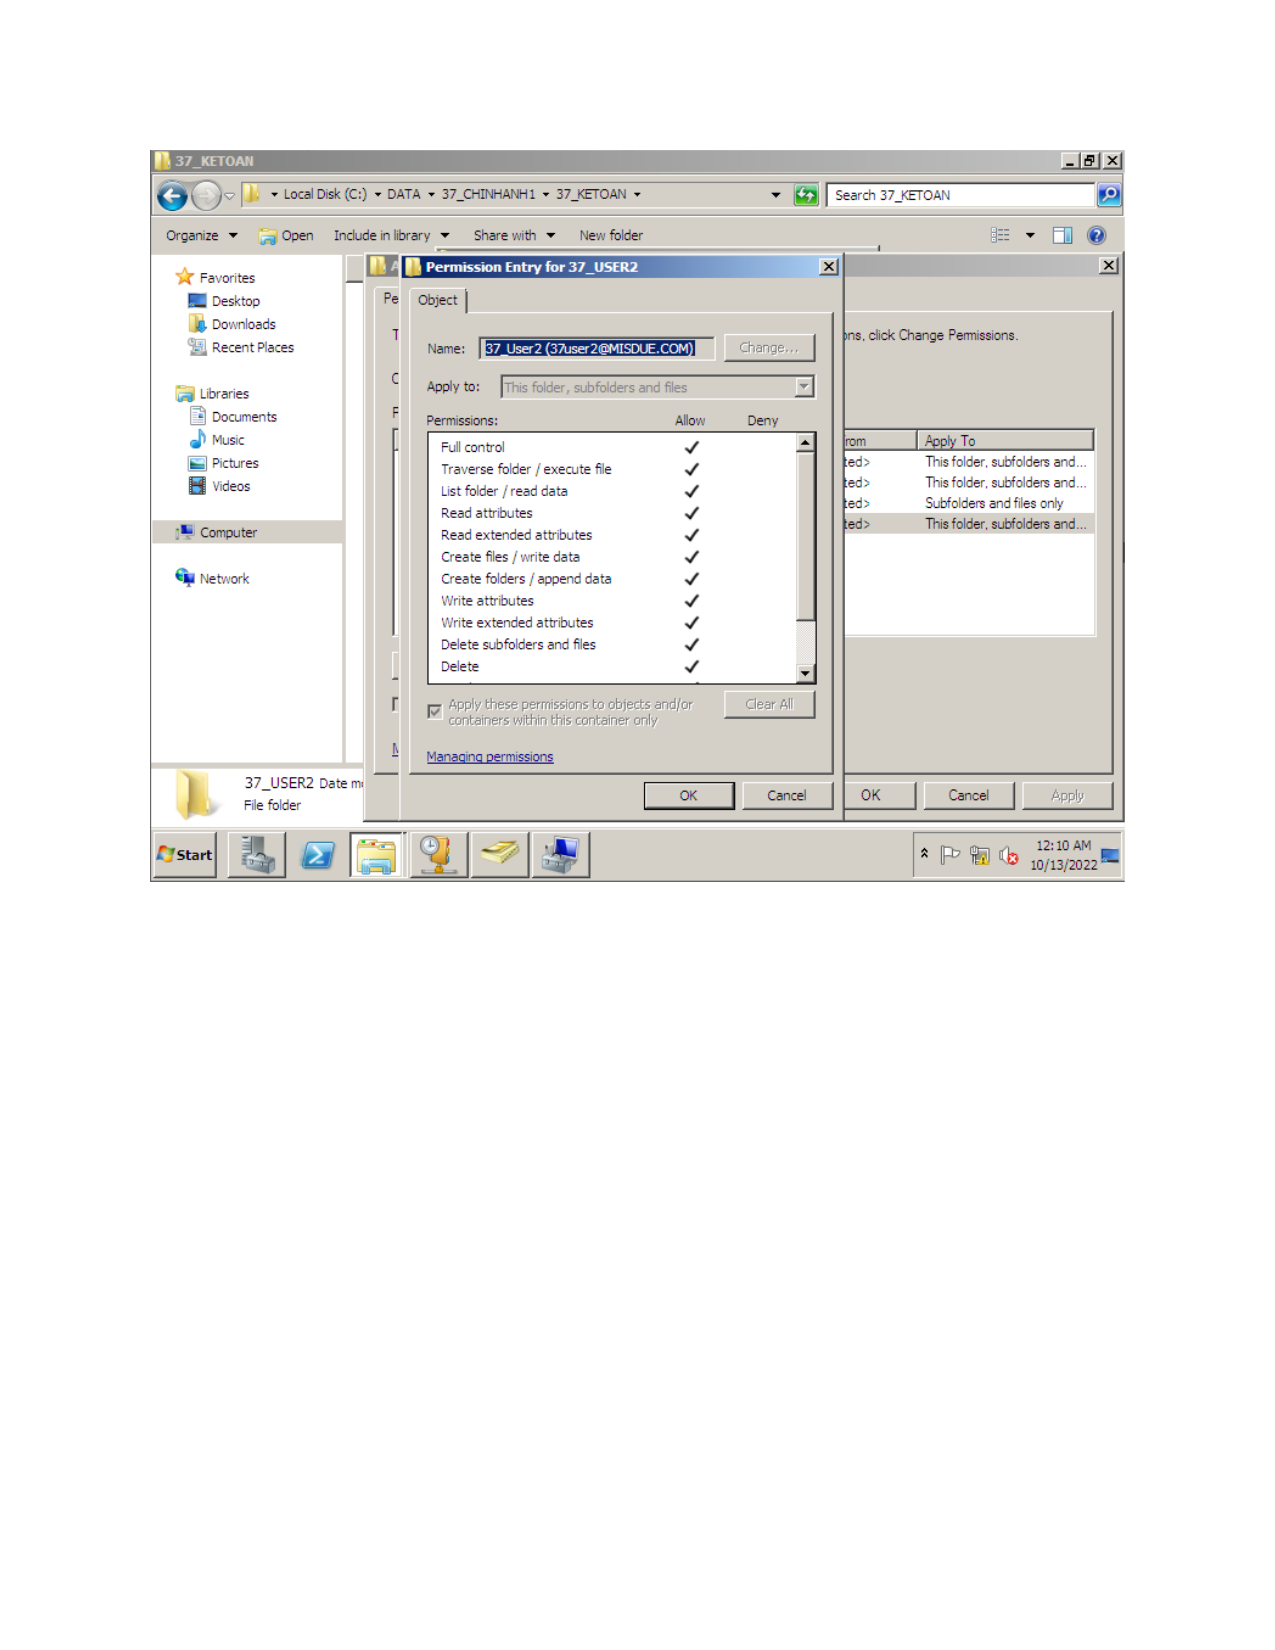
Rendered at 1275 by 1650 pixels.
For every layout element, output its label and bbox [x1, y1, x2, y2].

picture [150, 150, 1125, 882]
